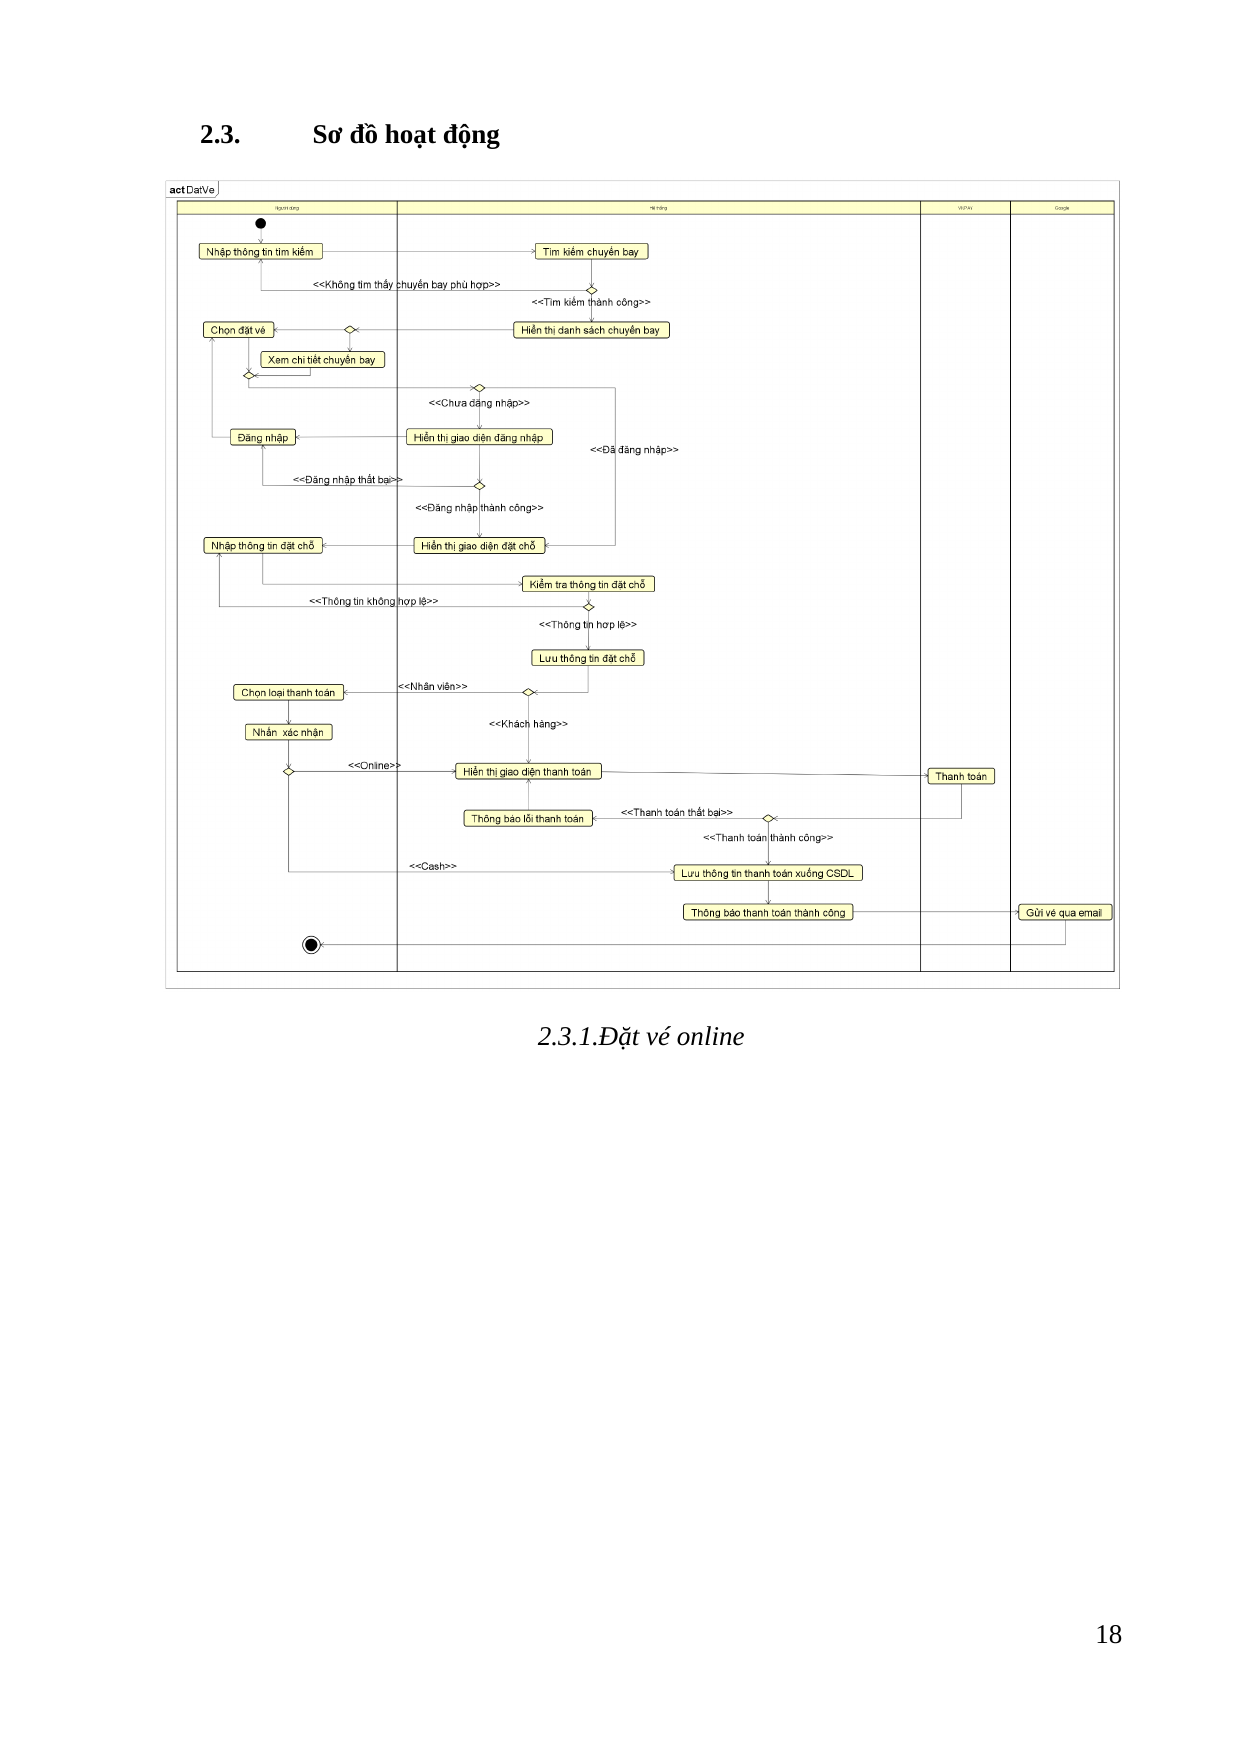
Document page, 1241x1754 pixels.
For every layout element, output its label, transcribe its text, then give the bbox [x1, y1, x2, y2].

picture [162, 177, 1123, 992]
text 2.3.1.Đặt vé online [162, 1020, 1122, 1051]
subtitle Sơ đồ hoạt động [200, 118, 1122, 149]
